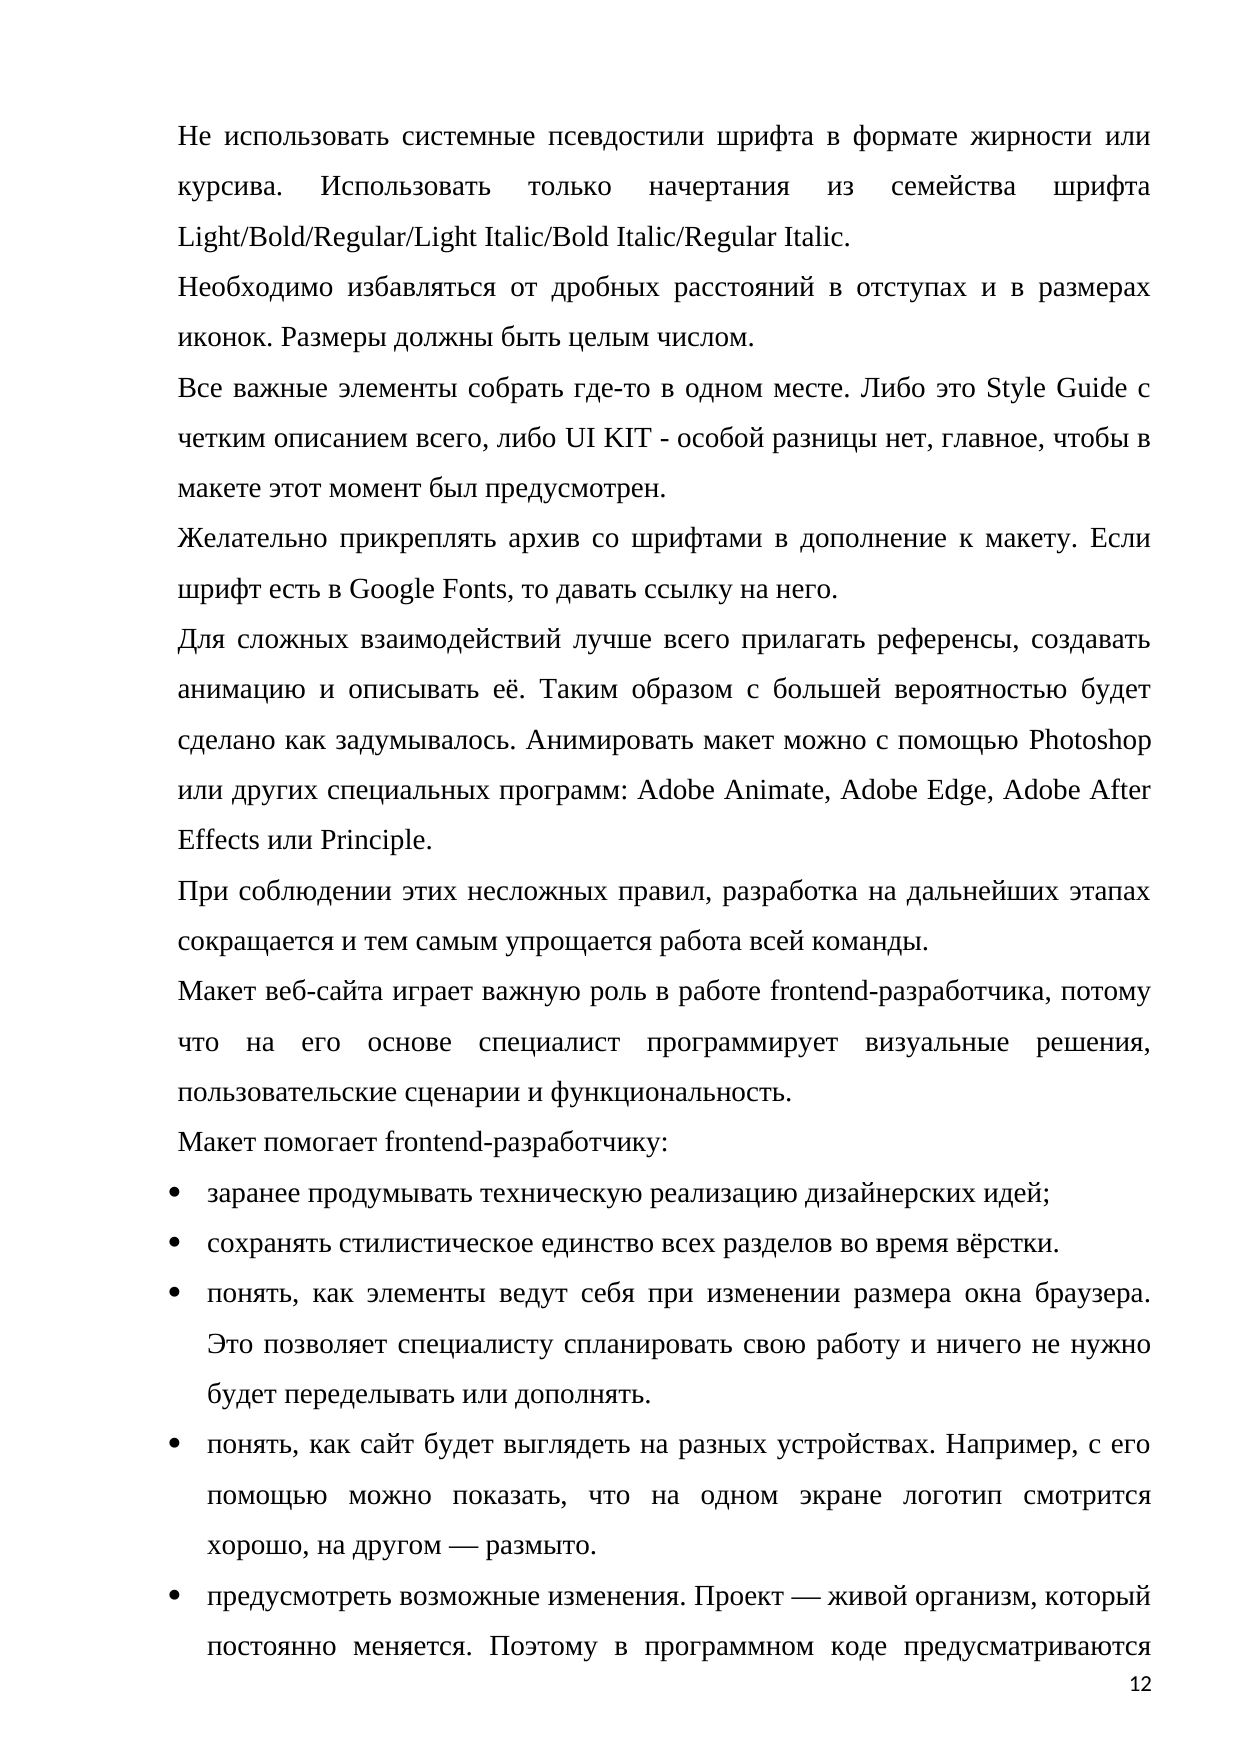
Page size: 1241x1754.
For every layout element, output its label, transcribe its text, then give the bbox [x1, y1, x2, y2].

text Все важные элементы собрать где-то в одном месте. Либо это Style Guide с четким описанием всего, либо UI KIT - особой разницы нет, главное, чтобы в макете этот момент был предусмотрен. [177, 370, 1152, 504]
list понять, как элементы ведут себя при изменении размера окна браузера. Это позволяет специалисту спланировать свою работу и ничего не нужно будет переделывать или дополнять. [169, 1276, 1152, 1410]
list понять, как сайт будет выглядеть на разных устройствах. Например, с его помощью можно показать, что на одном экране логотип смотрится хорошо, на другом — размыто. [169, 1427, 1152, 1561]
text Необходимо избавляться от дробных расстояний в отступах и в размерах иконок. Размеры должны быть целым числом. [177, 269, 1152, 353]
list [169, 1578, 1152, 1662]
list сохранять стилистическое единство всех разделов во время вёрстки. [169, 1225, 1152, 1259]
text Желательно прикреплять архив со шрифтами в дополнение к макету. Если шрифт есть в Google Fonts, то давать ссылку на него. [177, 521, 1152, 604]
list заранее продумывать техническую реализацию дизайнерских идей; [169, 1175, 1152, 1208]
text Макет помогает frontend-разработчику: [177, 1124, 1152, 1158]
text Для сложных взаимодействий лучше всего прилагать референсы, создавать анимацию и описывать её. Таким образом с большей вероятностью будет сделано как задумывалось. Анимировать макет можно с помощью Photoshop или других специальных программ: Adobe Animate, Adobe Edge, Adobe After Effects или Principle. [177, 621, 1152, 856]
text При соблюдении этих несложных правил, разработка на дальнейших этапах сокращается и тем самым упрощается работа всей команды. [177, 873, 1152, 957]
text Не использовать системные псевдостили шрифта в формате жирности или курсива. Использовать только начертания из семейства шрифта Light/Bold/Regular/Light Italic/Bold Italic/Regular Italic. [177, 118, 1152, 252]
text Макет веб-сайта играет важную роль в работе frontend-разработчика, потому что на его основе специалист программирует визуальные решения, пользовательские сценарии и функциональность. [177, 973, 1152, 1108]
